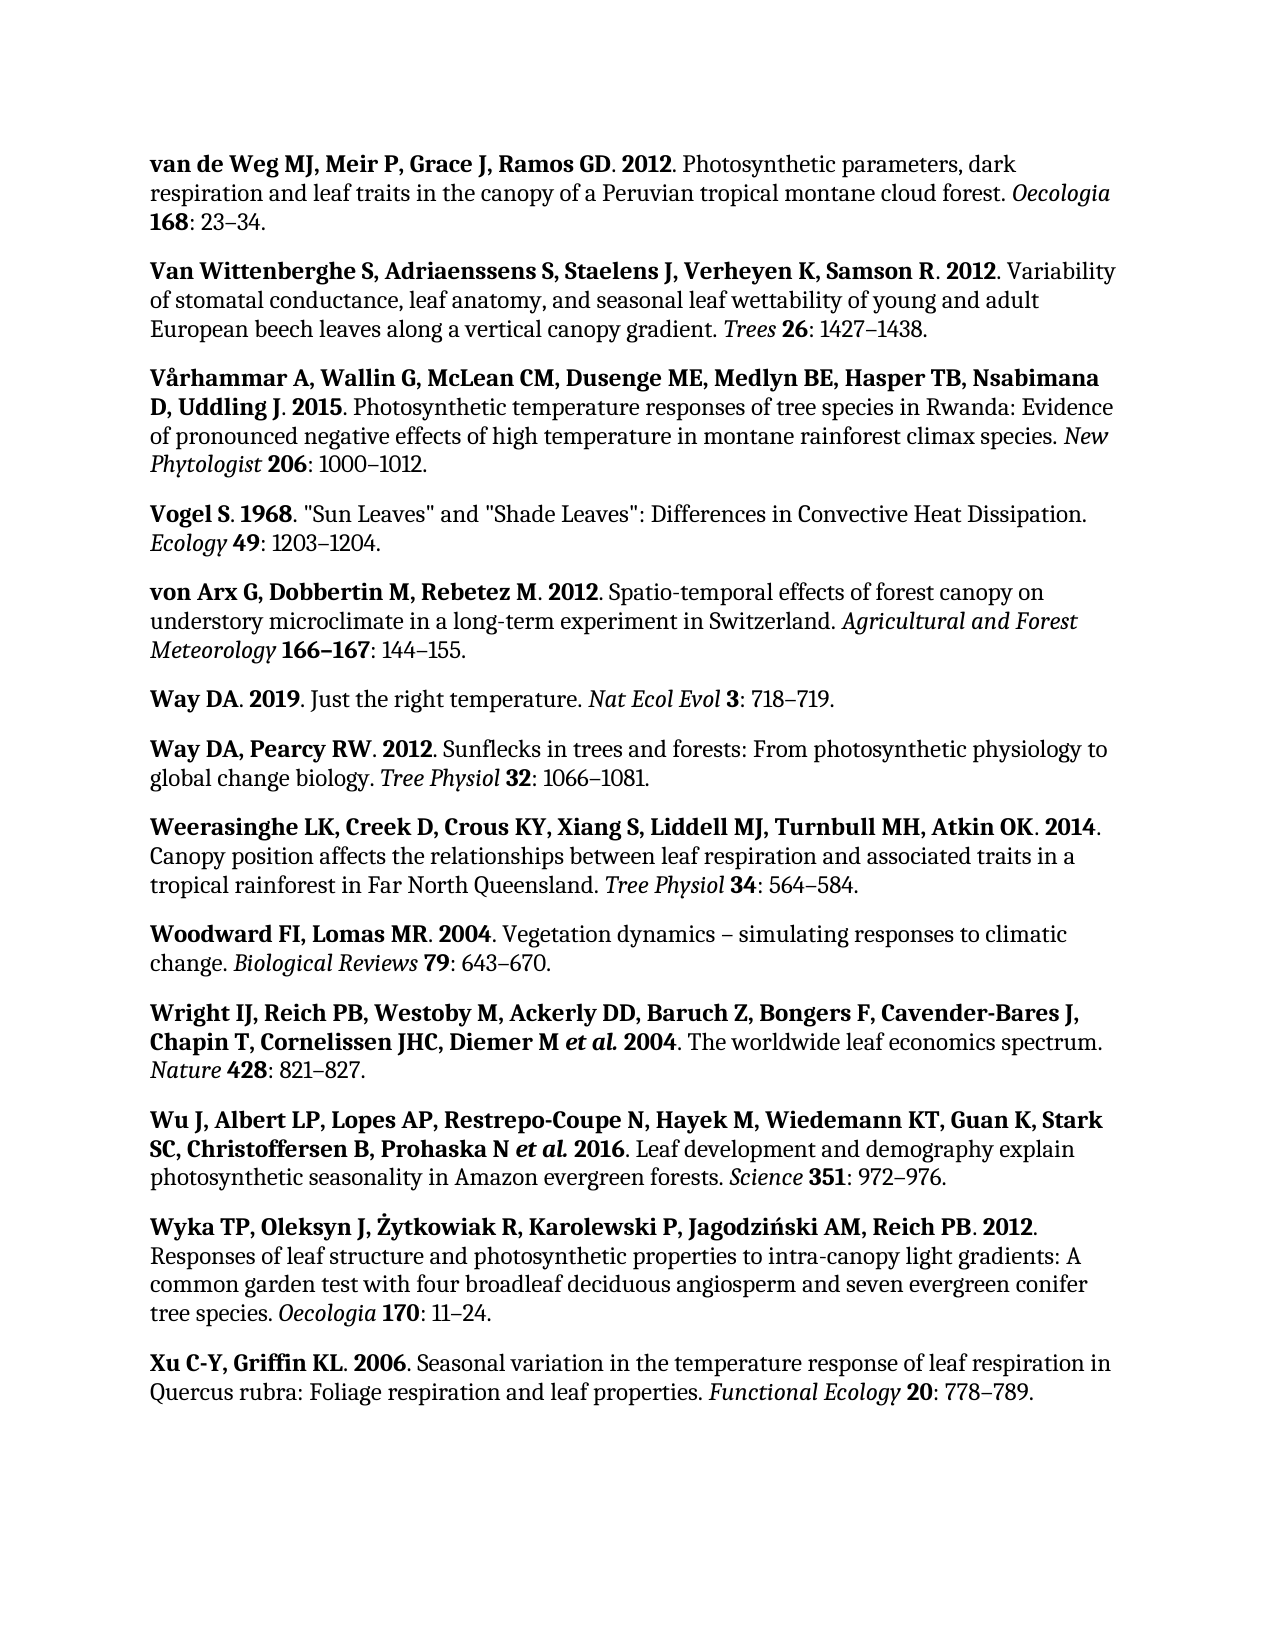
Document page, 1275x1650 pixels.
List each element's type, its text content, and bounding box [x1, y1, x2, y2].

text Vogel S. 1968. "Sun Leaves" and "Shade Leaves": Differences in Convective Heat Dissipation. Ecology 49: 1203–1204. [150, 500, 1125, 557]
text Way DA, Pearcy RW. 2012. Sunflecks in trees and forests: From photosynthetic physiology to global change biology. Tree Physiol 32: 1066–1081. [150, 735, 1125, 792]
text Van Wittenberghe S, Adriaenssens S, Staelens J, Verheyen K, Samson R. 2012. Variability of stomatal conductance, leaf anatomy, and seasonal leaf wettability of young and adult European beech leaves along a vertical canopy gradient. Trees 26: 1427–1438. [150, 257, 1125, 343]
text Wright IJ, Reich PB, Westoby M, Ackerly DD, Baruch Z, Bongers F, Cavender-Bares J, Chapin T, Cornelissen JHC, Diemer M et al. 2004. The worldwide leaf economics spectrum. Nature 428: 821–827. [150, 999, 1125, 1085]
text Xu C-Y, Griffin KL. 2006. Seasonal variation in the temperature response of leaf respiration in Quercus rubra: Foliage respiration and leaf properties. Functional Ecology 20: 778–789. [150, 1349, 1125, 1406]
text Wyka TP, Oleksyn J, Żytkowiak R, Karolewski P, Jagodziński AM, Reich PB. 2012. Responses of leaf structure and photosynthetic properties to intra-canopy light gradients: A common garden test with four broadleaf deciduous angiosperm and seven evergreen conifer tree species. Oecologia 170: 11–24. [150, 1213, 1125, 1328]
text Woodward FI, Lomas MR. 2004. Vegetation dynamics – simulating responses to climatic change. Biological Reviews 79: 643–670. [150, 920, 1125, 978]
text Weerasinghe LK, Creek D, Crous KY, Xiang S, Liddell MJ, Turnbull MH, Atkin OK. 2014. Canopy position affects the relationships between leaf respiration and associated traits in a tropical rainforest in Far North Queensland. Tree Physiol 34: 564–584. [150, 813, 1125, 899]
text von Arx G, Dobbertin M, Rebetez M. 2012. Spatio-temporal effects of forest canopy on understory microclimate in a long-term experiment in Switzerland. Agricultural and Forest Meteorology 166–167: 144–155. [150, 578, 1125, 664]
text Wu J, Albert LP, Lopes AP, Restrepo-Coupe N, Hayek M, Wiedemann KT, Guan K, Stark SC, Christoffersen B, Prohaska N et al. 2016. Leaf development and demography explain photosynthetic seasonality in Amazon evergreen forests. Science 351: 972–976. [150, 1106, 1125, 1192]
text van de Weg MJ, Meir P, Grace J, Ramos GD. 2012. Photosynthetic parameters, dark respiration and leaf traits in the canopy of a Peruvian tropical montane cloud forest. Oecologia 168: 23–34. [150, 150, 1125, 236]
text Way DA. 2019. Just the right temperature. Nat Ecol Evol 3: 718–719. [150, 685, 1125, 714]
text Vårhammar A, Wallin G, McLean CM, Dusenge ME, Medlyn BE, Hasper TB, Nsabimana D, Uddling J. 2015. Photosynthetic temperature responses of tree species in Rwanda: Evidence of pronounced negative effects of high temperature in montane rainforest climax species. New Phytologist 206: 1000–1012. [150, 364, 1125, 479]
